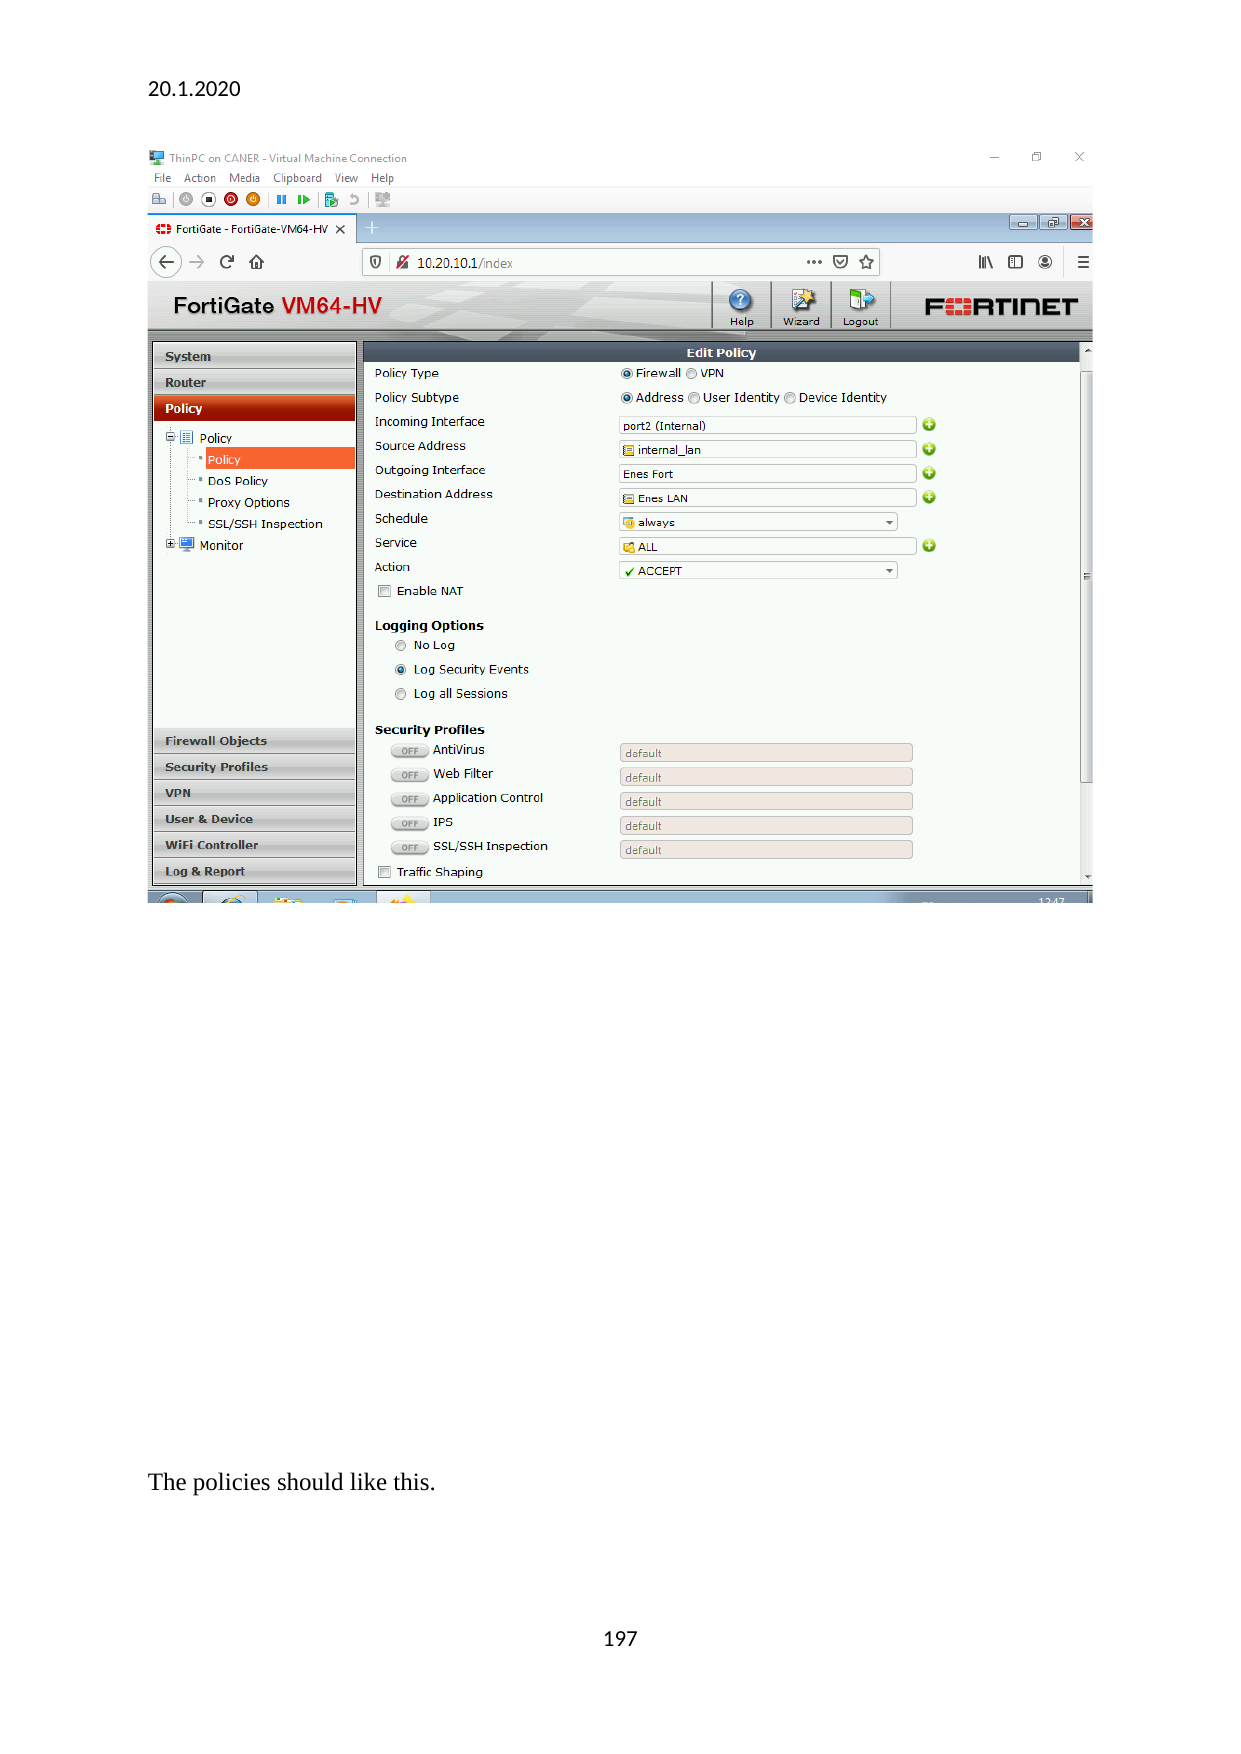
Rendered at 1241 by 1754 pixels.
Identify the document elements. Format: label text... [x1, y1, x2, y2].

text The policies should like this. [148, 1467, 1093, 1495]
picture [147, 147, 1093, 903]
